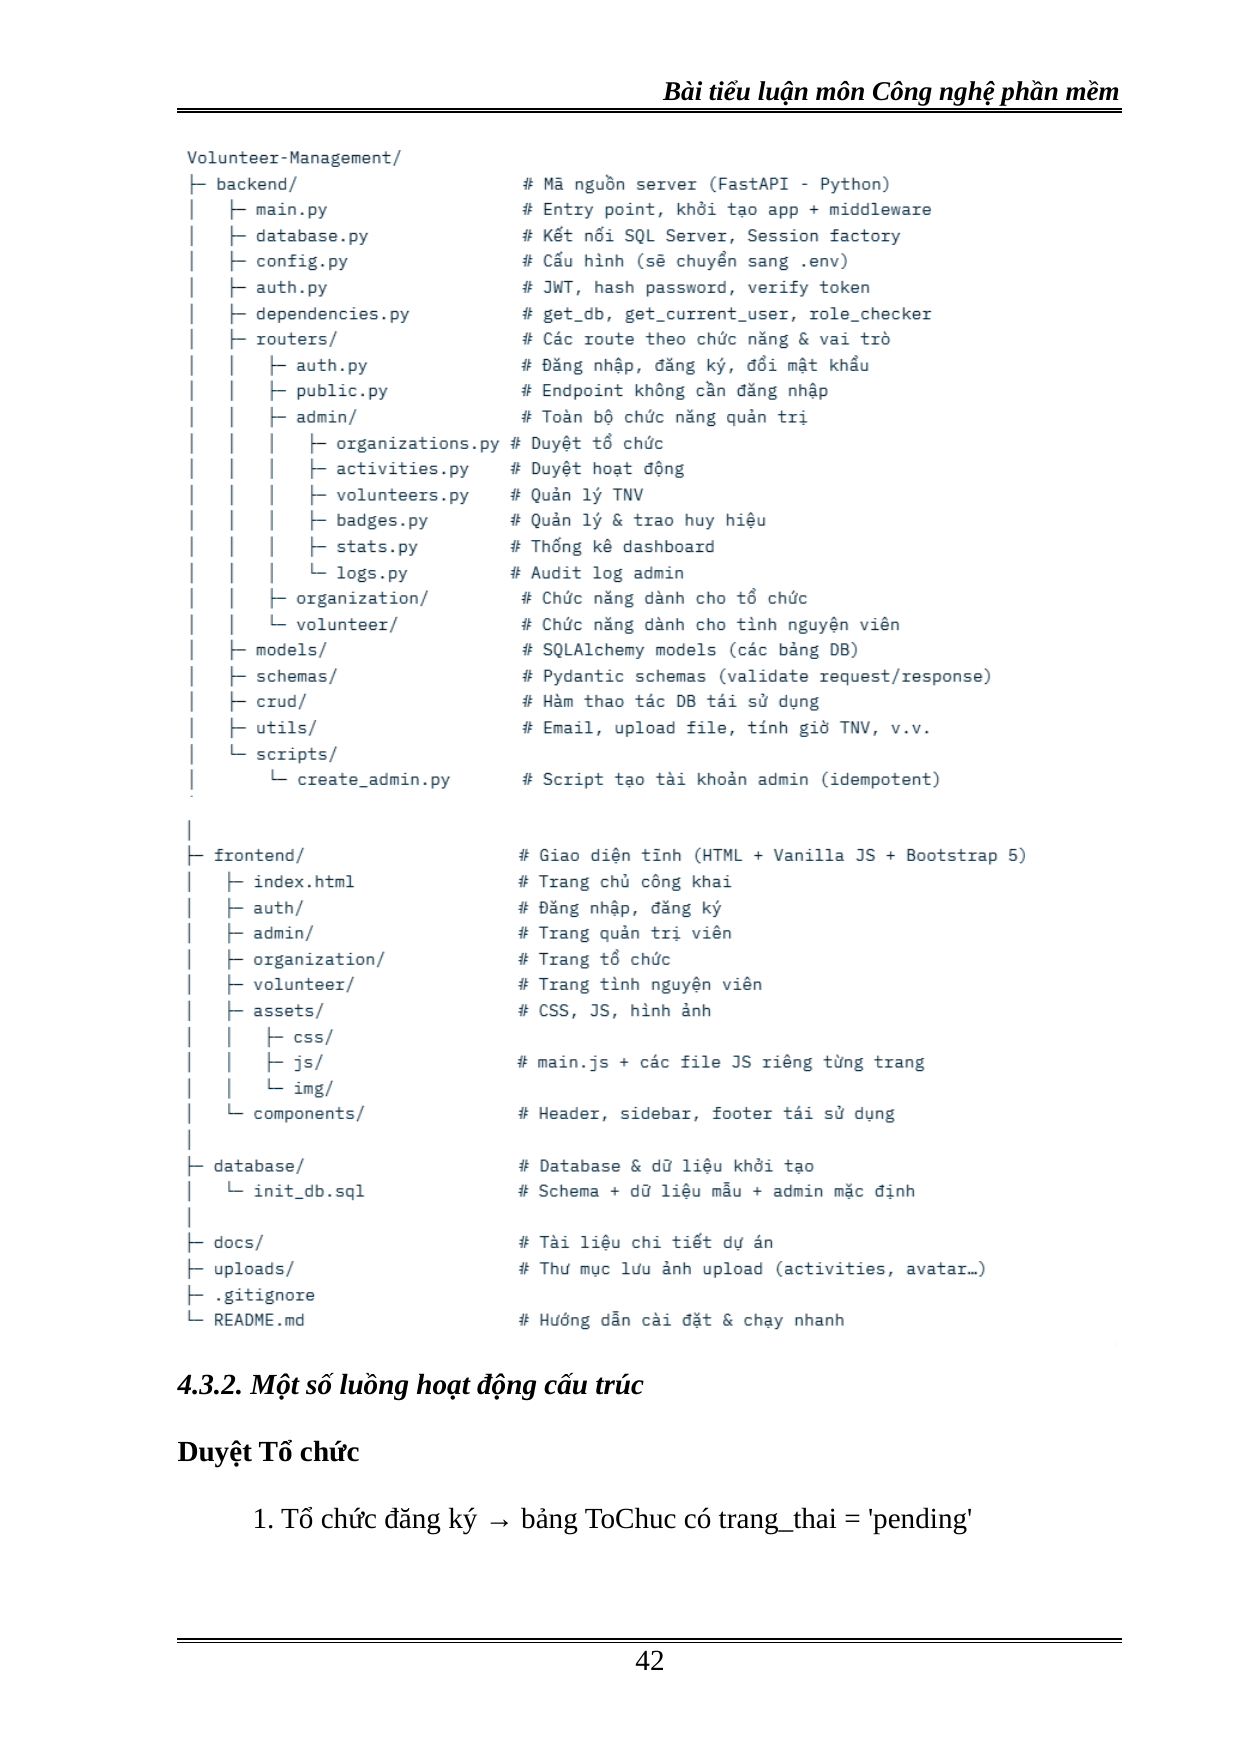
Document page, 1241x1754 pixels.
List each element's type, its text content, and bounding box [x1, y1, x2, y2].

text Duyệt Tổ chức [177, 1434, 1122, 1467]
text 4.3.2. Một số luồng hoạt động cấu trúc [177, 1367, 1122, 1400]
picture [177, 144, 1118, 797]
picture [177, 818, 1118, 1346]
text 1. Tổ chức đăng ký → bảng ToChuc có trang_thai = 'pending' [177, 1501, 1122, 1534]
